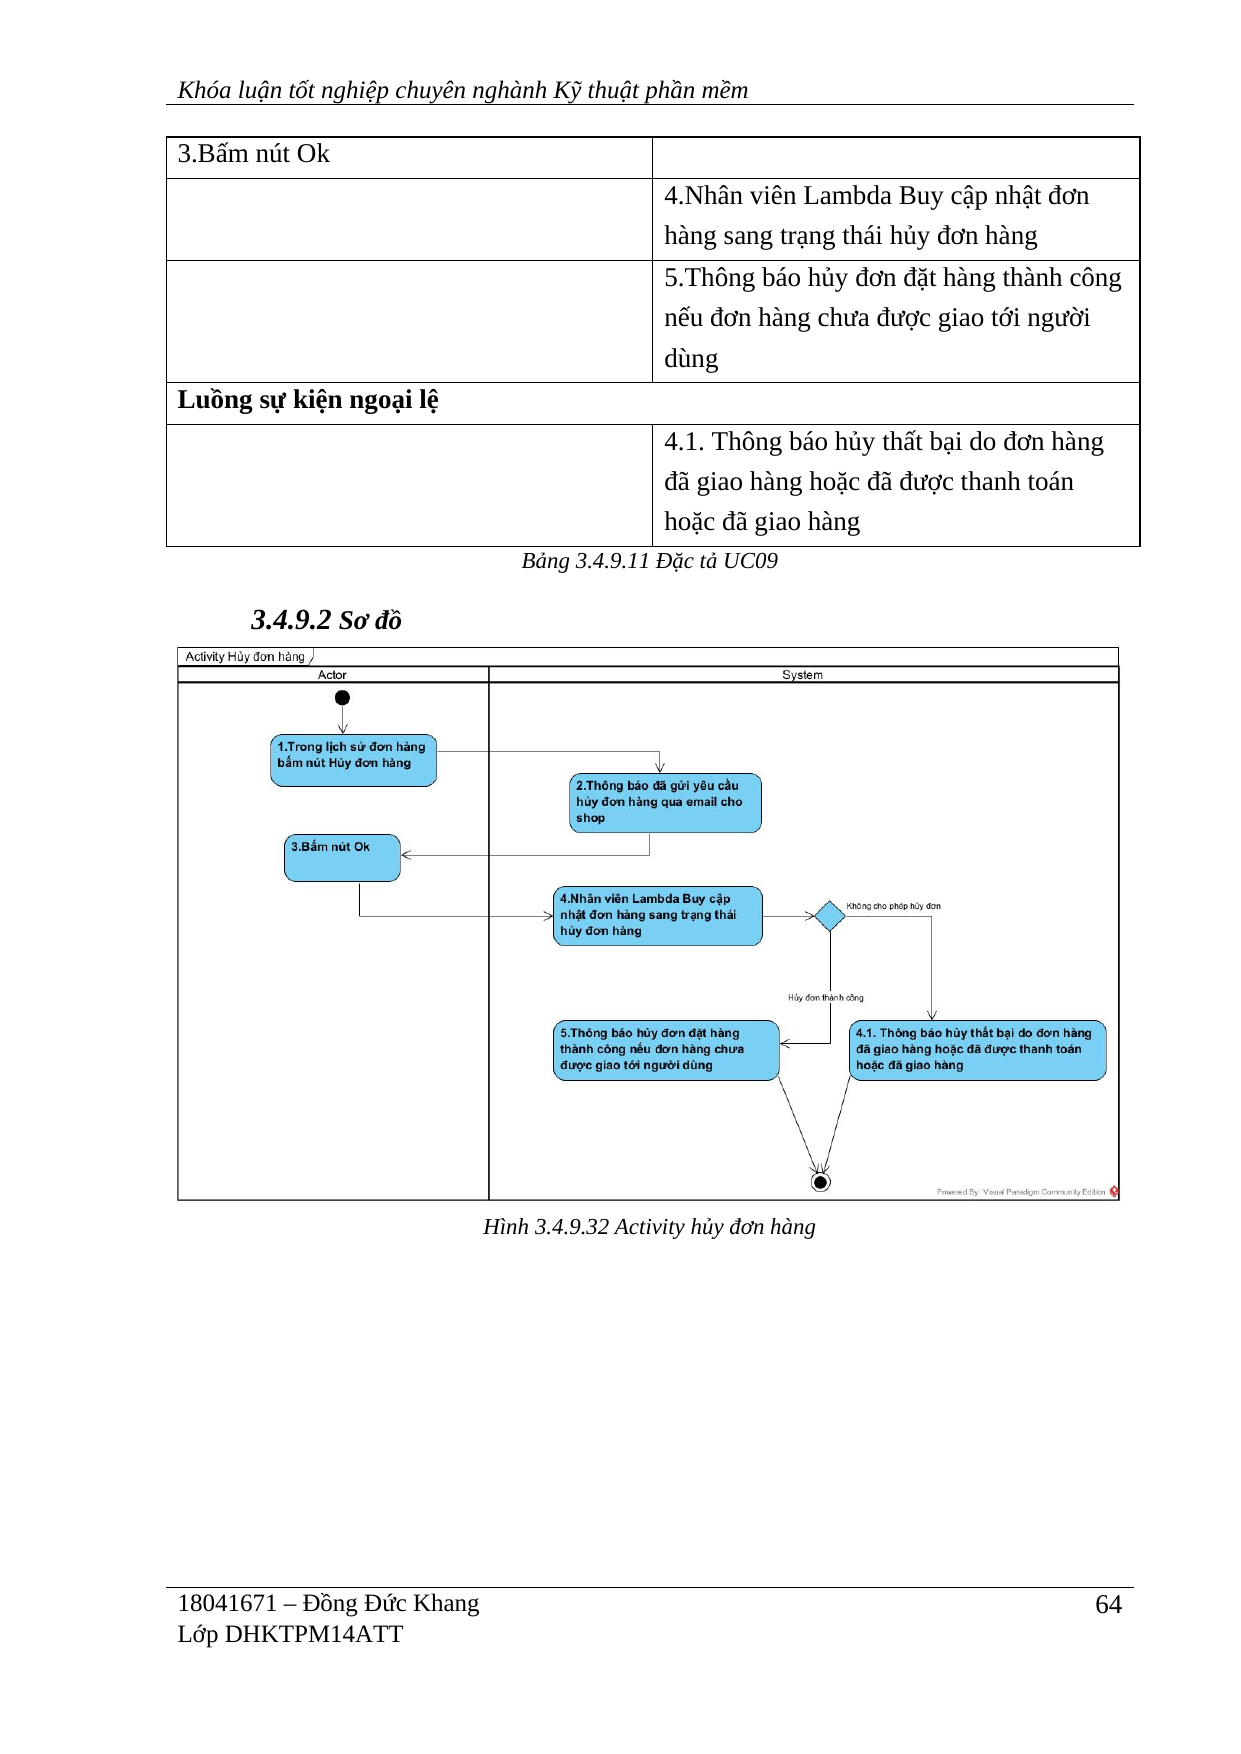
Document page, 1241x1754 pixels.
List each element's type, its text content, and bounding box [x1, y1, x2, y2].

table_cell [653, 138, 1139, 178]
table_cell 4.1. Thông báo hủy thất bại do đơn hàng đã giao hàng hoặc đã được thanh toán hoặc đã giao hàng [653, 425, 1139, 546]
table_cell Luồng sự kiện ngoại lệ [167, 383, 1139, 423]
table_cell [167, 179, 652, 260]
table_cell 4.Nhân viên Lambda Buy cập nhật đơn hàng sang trạng thái hủy đơn hàng [653, 179, 1139, 260]
subtitle Sơ đồ [251, 602, 1122, 635]
table_cell 5.Thông báo hủy đơn đặt hàng thành công nếu đơn hàng chưa được giao tới người dùng [653, 261, 1139, 382]
picture [177, 645, 1123, 1204]
table_cell [167, 261, 652, 382]
table_cell 3.Bấm nút Ok [167, 138, 652, 178]
table_cell [167, 425, 652, 546]
